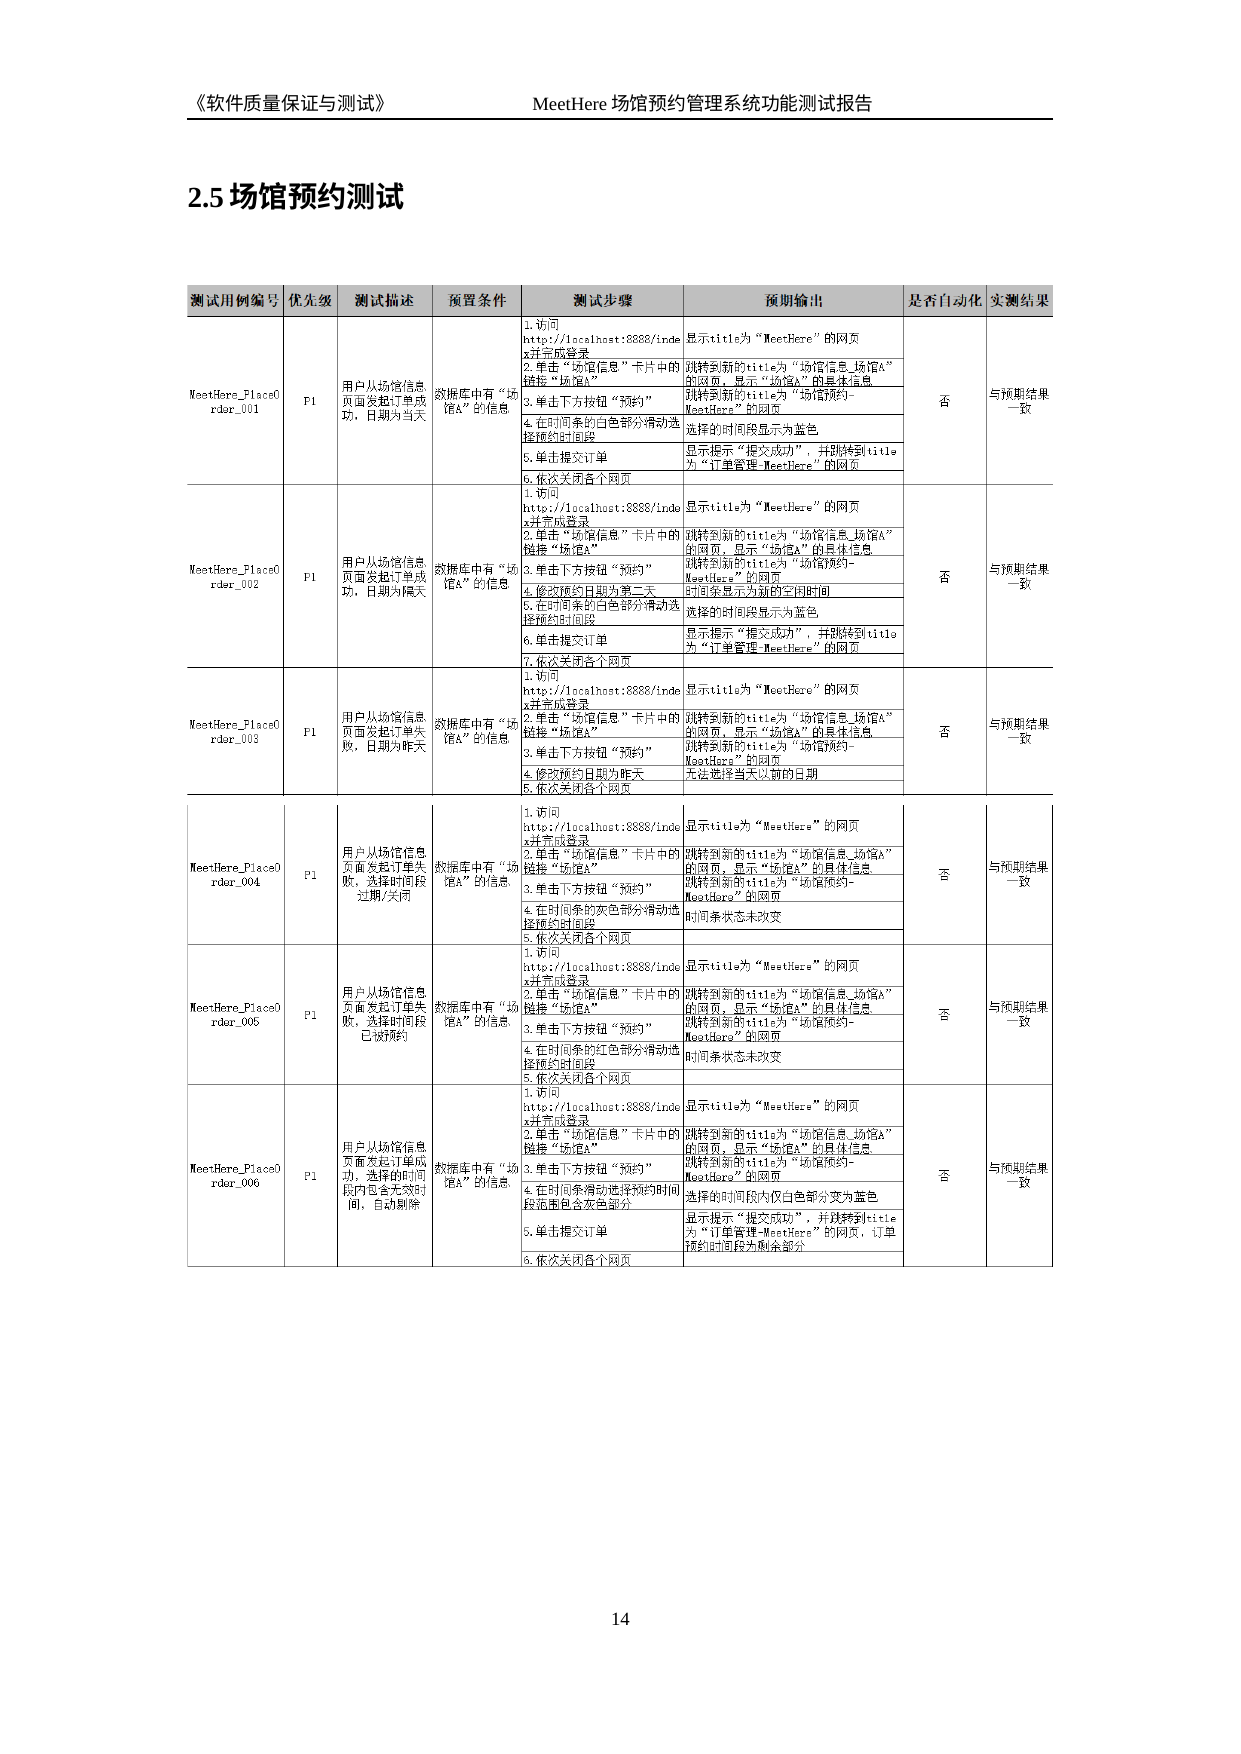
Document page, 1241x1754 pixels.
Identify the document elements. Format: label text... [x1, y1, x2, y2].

picture [187, 285, 1053, 796]
subtitle 2.5场馆预约测试 [187, 162, 1053, 227]
picture [187, 805, 1053, 1267]
